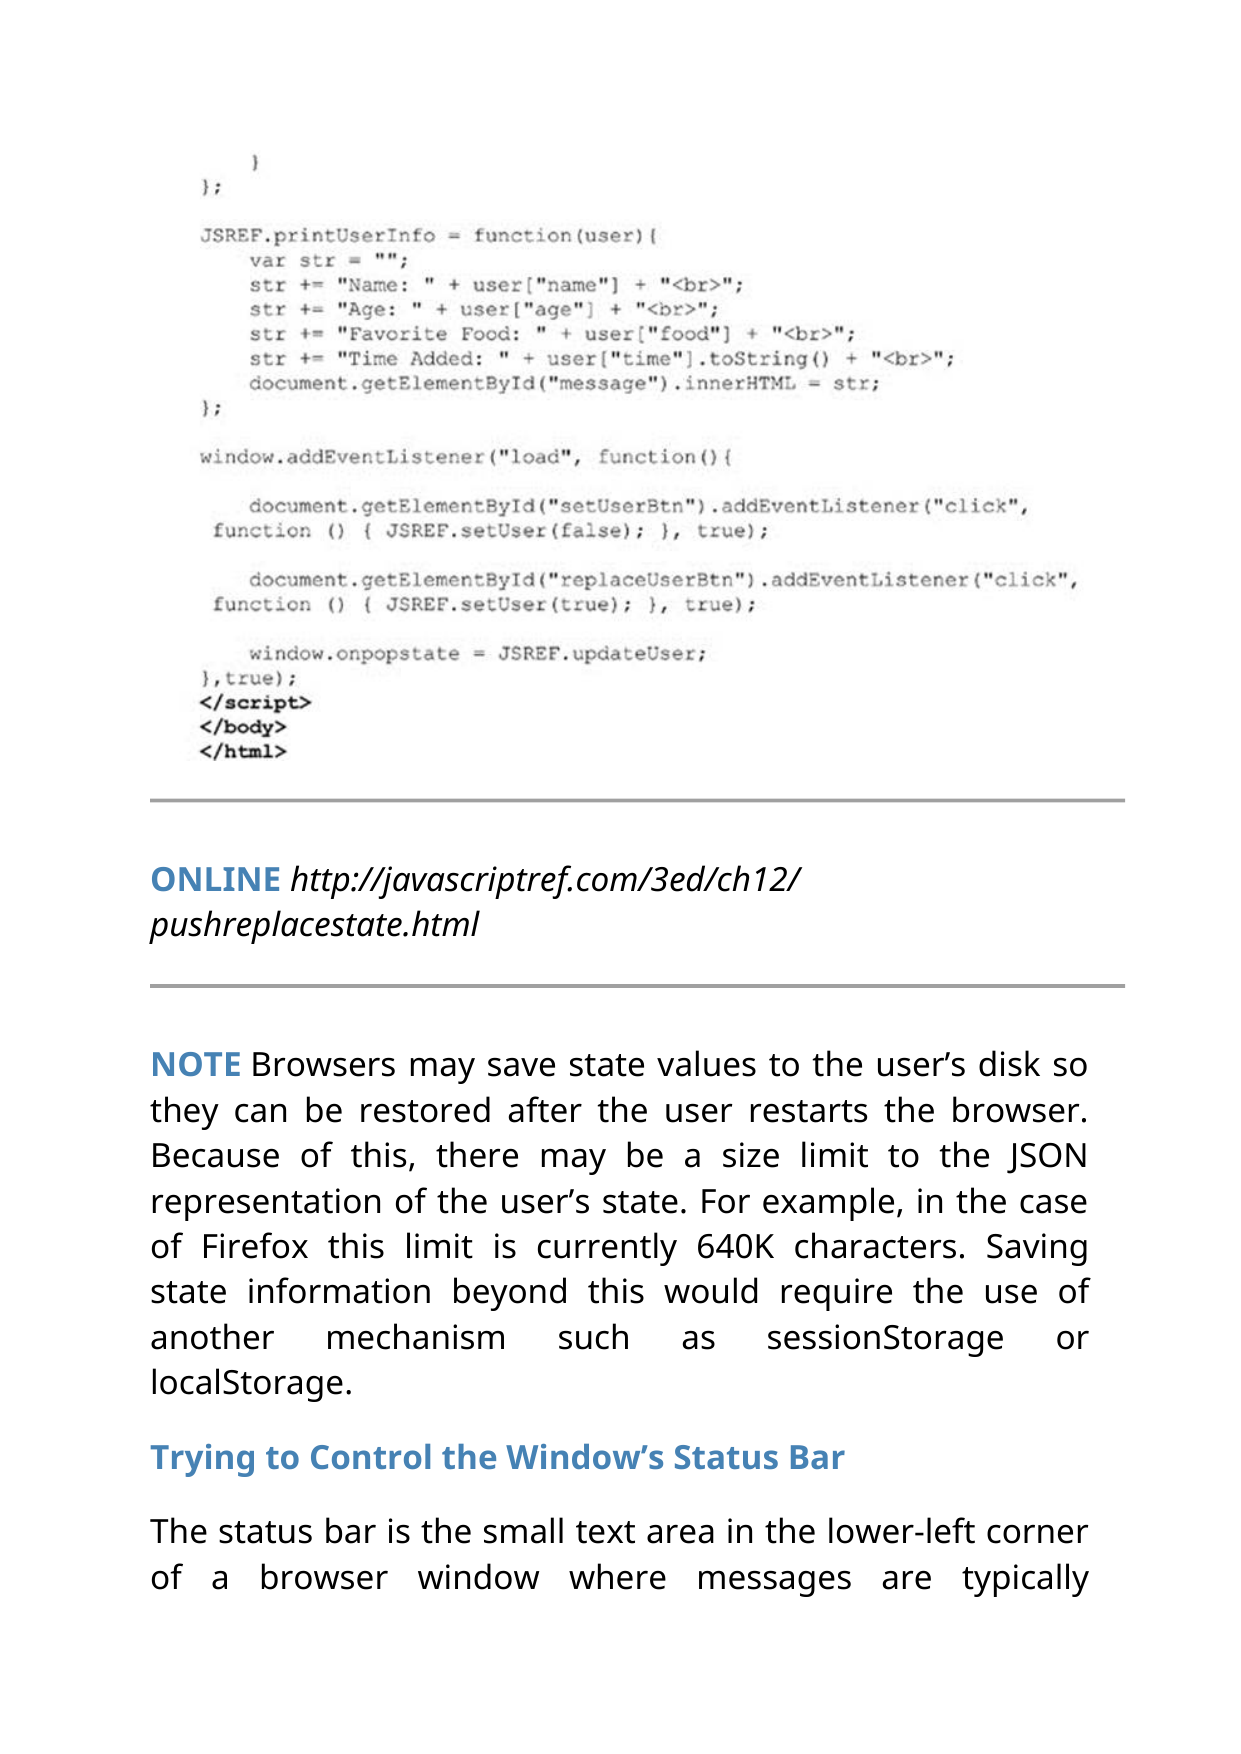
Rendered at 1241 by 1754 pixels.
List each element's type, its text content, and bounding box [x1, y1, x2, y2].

text ONLINE http://javascriptref.com/3ed/ch12/pushreplacestate.html [150, 856, 1090, 947]
picture [150, 150, 1091, 761]
text Trying to Control the Window’s Status Bar [150, 1434, 1090, 1479]
text NOTE Browsers may save state values to the user’s disk so they can be restored after the user restarts the browser. Because of this, there may be a size limit to the JSON representation of the user’s state. For example, in the case of Firefox this limit is currently 640K characters. Saving state information beyond this would require the use of another mechanism such as sessionStorage or localStorage. [150, 1041, 1090, 1404]
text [150, 1508, 1090, 1599]
